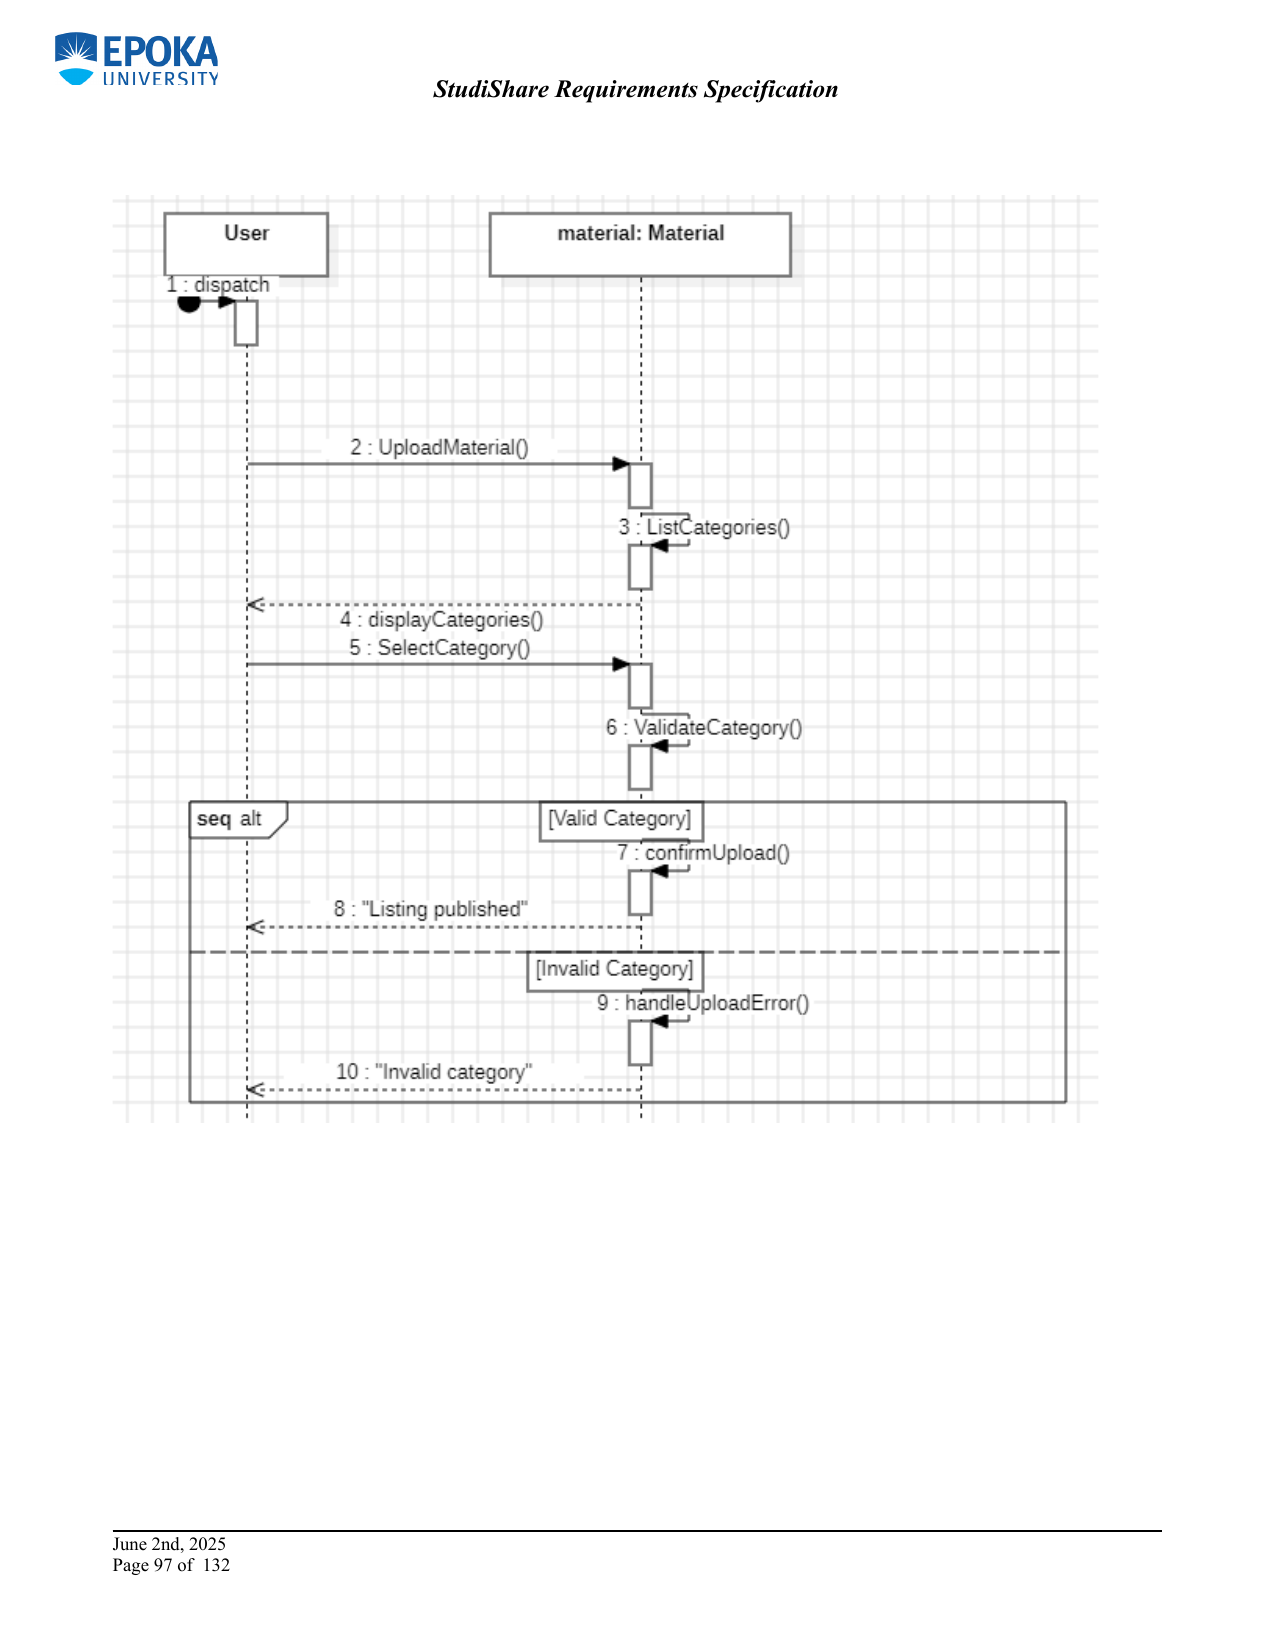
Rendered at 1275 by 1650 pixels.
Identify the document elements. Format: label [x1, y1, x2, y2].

picture [112, 195, 1099, 1123]
picture [55, 32, 218, 85]
